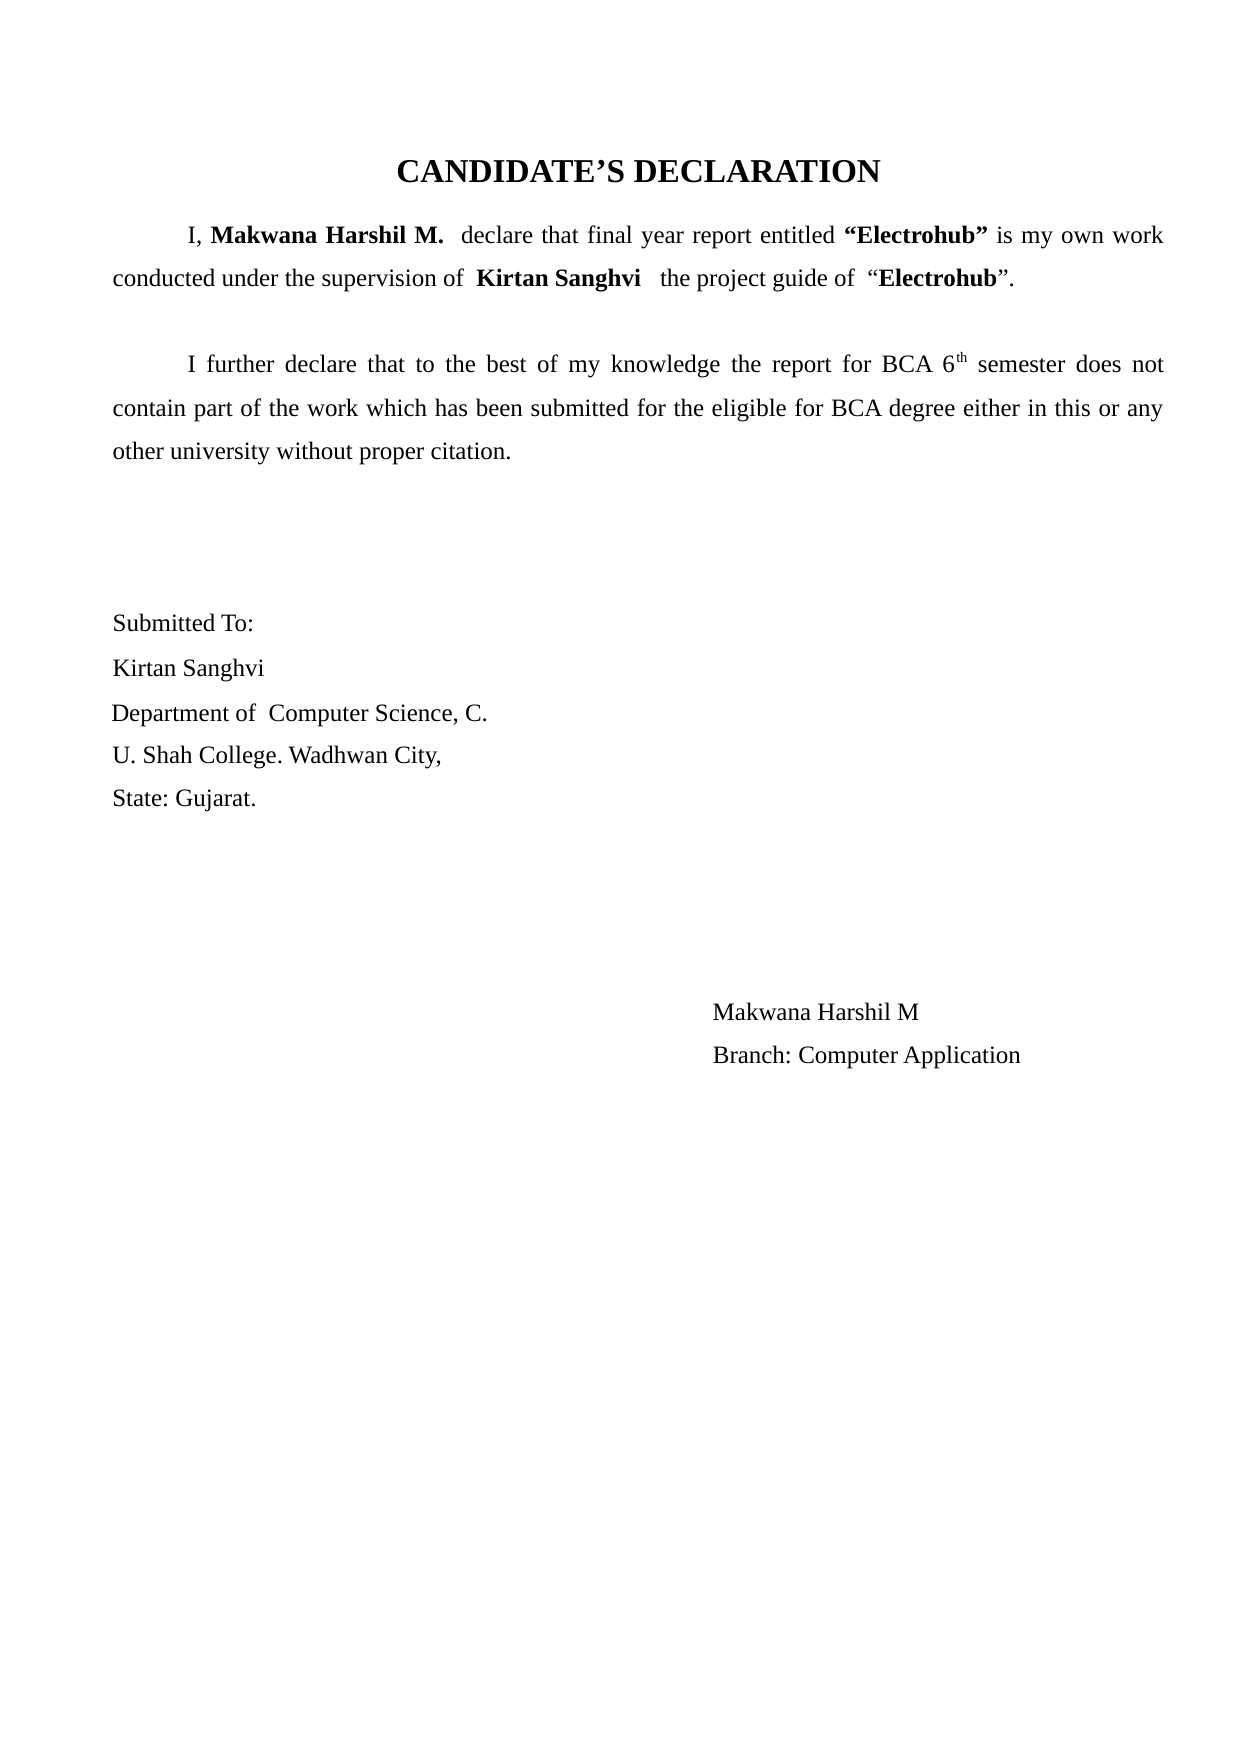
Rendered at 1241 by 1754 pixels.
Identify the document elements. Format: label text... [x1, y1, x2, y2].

text Kirtan Sanghvi [112, 653, 1164, 682]
text Submitted To: [112, 608, 1164, 637]
text Branch: Computer Application [713, 1040, 1164, 1068]
text Department of Computer Science, C. U. Shah College. Wadhwan City, State: Gujarat. [111, 698, 489, 811]
text I further declare that to the best of my knowledge the report for BCA 6th semester does not contain part of the work which has been submitted for the eligible for BCA degree either in this or any other university without proper citation. [112, 349, 1164, 465]
subtitle CANDIDATE’S DECLARATION [112, 151, 1165, 190]
text Makwana Harshil M [466, 997, 1166, 1026]
text I, Makwana Harshil M. declare that final year report entitled “Electrohub” is my own work conducted under the supervision of Kirtan Sanghvi the project guide of “Electrohub”. [112, 220, 1164, 291]
